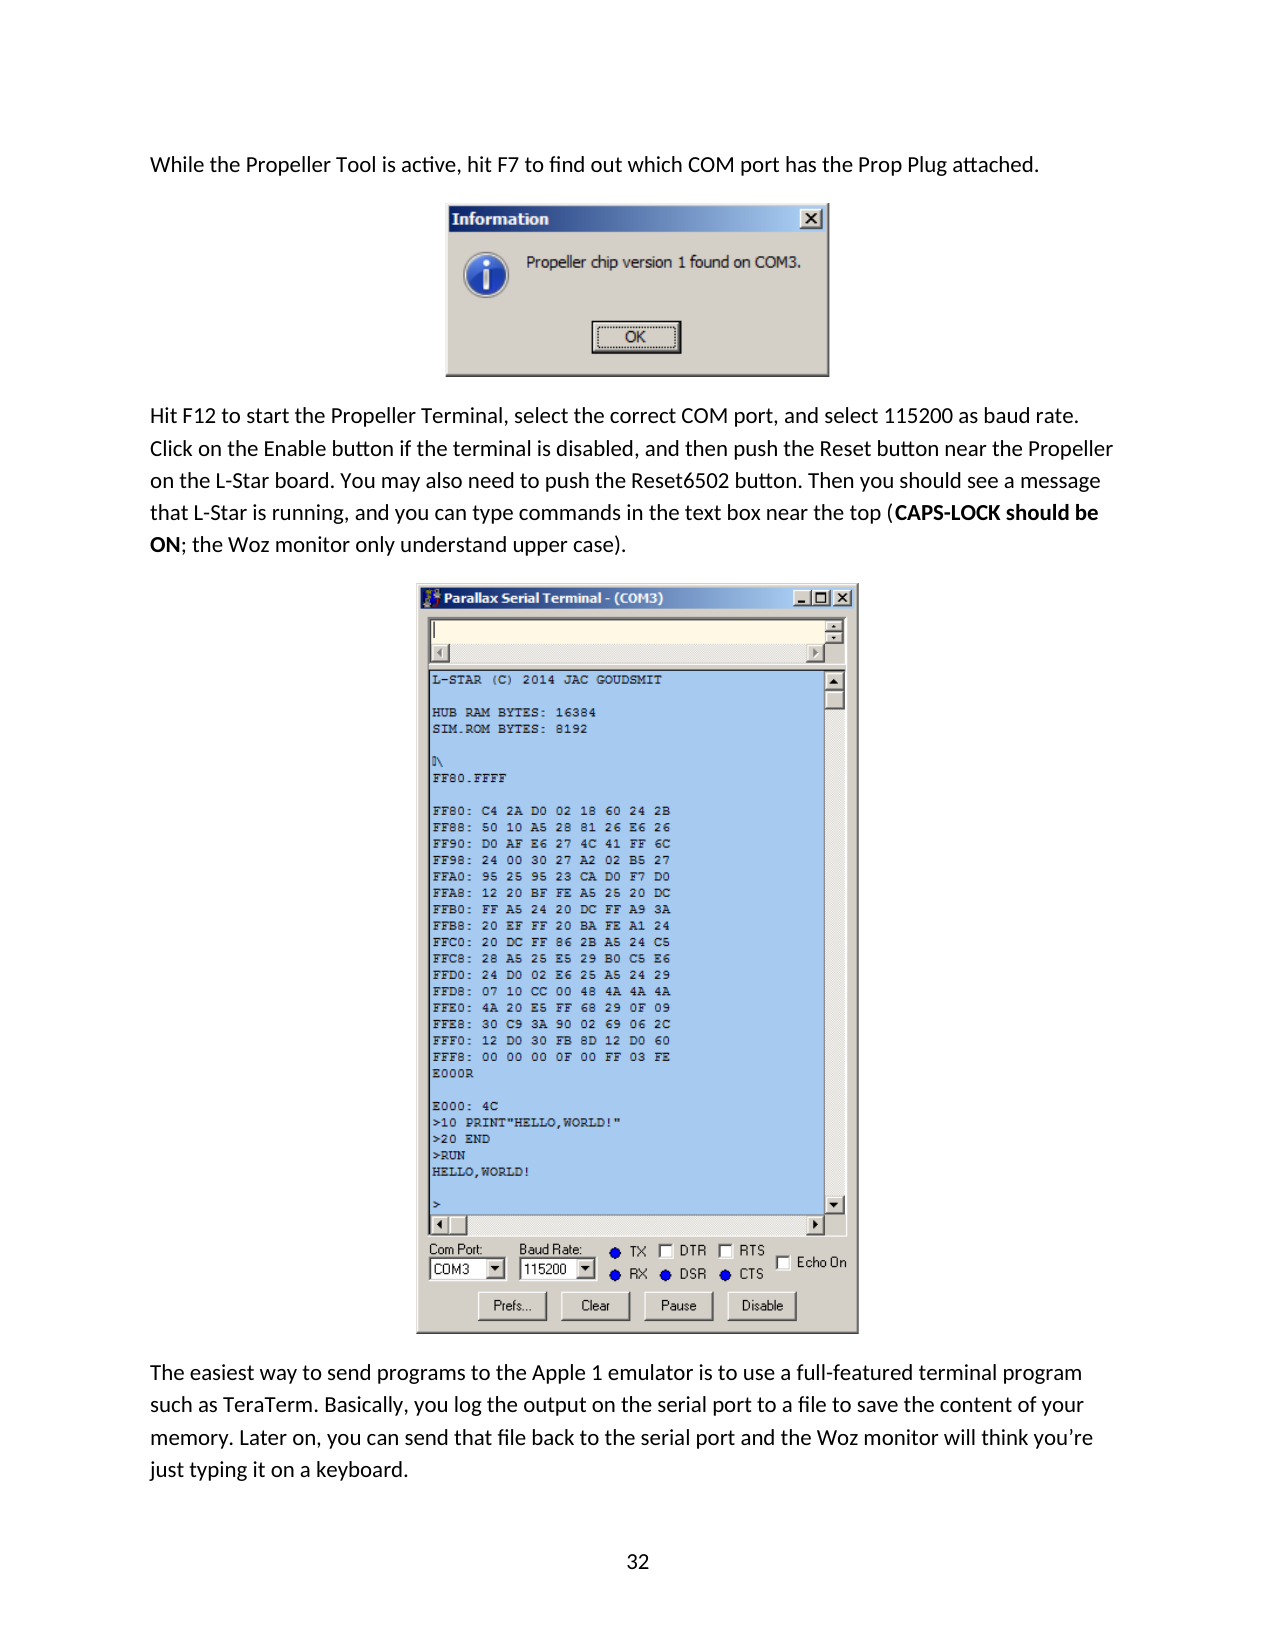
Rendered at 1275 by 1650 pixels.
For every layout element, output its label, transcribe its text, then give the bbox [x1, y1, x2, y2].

picture [445, 203, 830, 377]
text Hit F12 to start the Propeller Terminal, select the correct COM port, and select 115200 as baud rate. Click on the Enable button if the terminal is disabled, and then push the Reset button near the Propeller on the L-Star board. You may also need to push the Reset6502 button. Then you should see a message that L-Star is running, and you can type commands in the text box near the top (CAPS-LOCK should be ON; the Woz monitor only understand upper case). [150, 401, 1125, 558]
text The easiest way to send programs to the Apple 1 emulator is to use a full-featured terminal program such as TeraTerm. Basically, you log the output on the serial port to a file to save the content of your memory. Later on, you can send that file back to the serial port and the Woz monitor will think you’re just typing it on a keyboard. [150, 1358, 1125, 1483]
picture [416, 583, 859, 1334]
text While the Propeller Tool is active, hit F7 to find out which COM port has the Prop Plug attached. [150, 150, 1125, 178]
